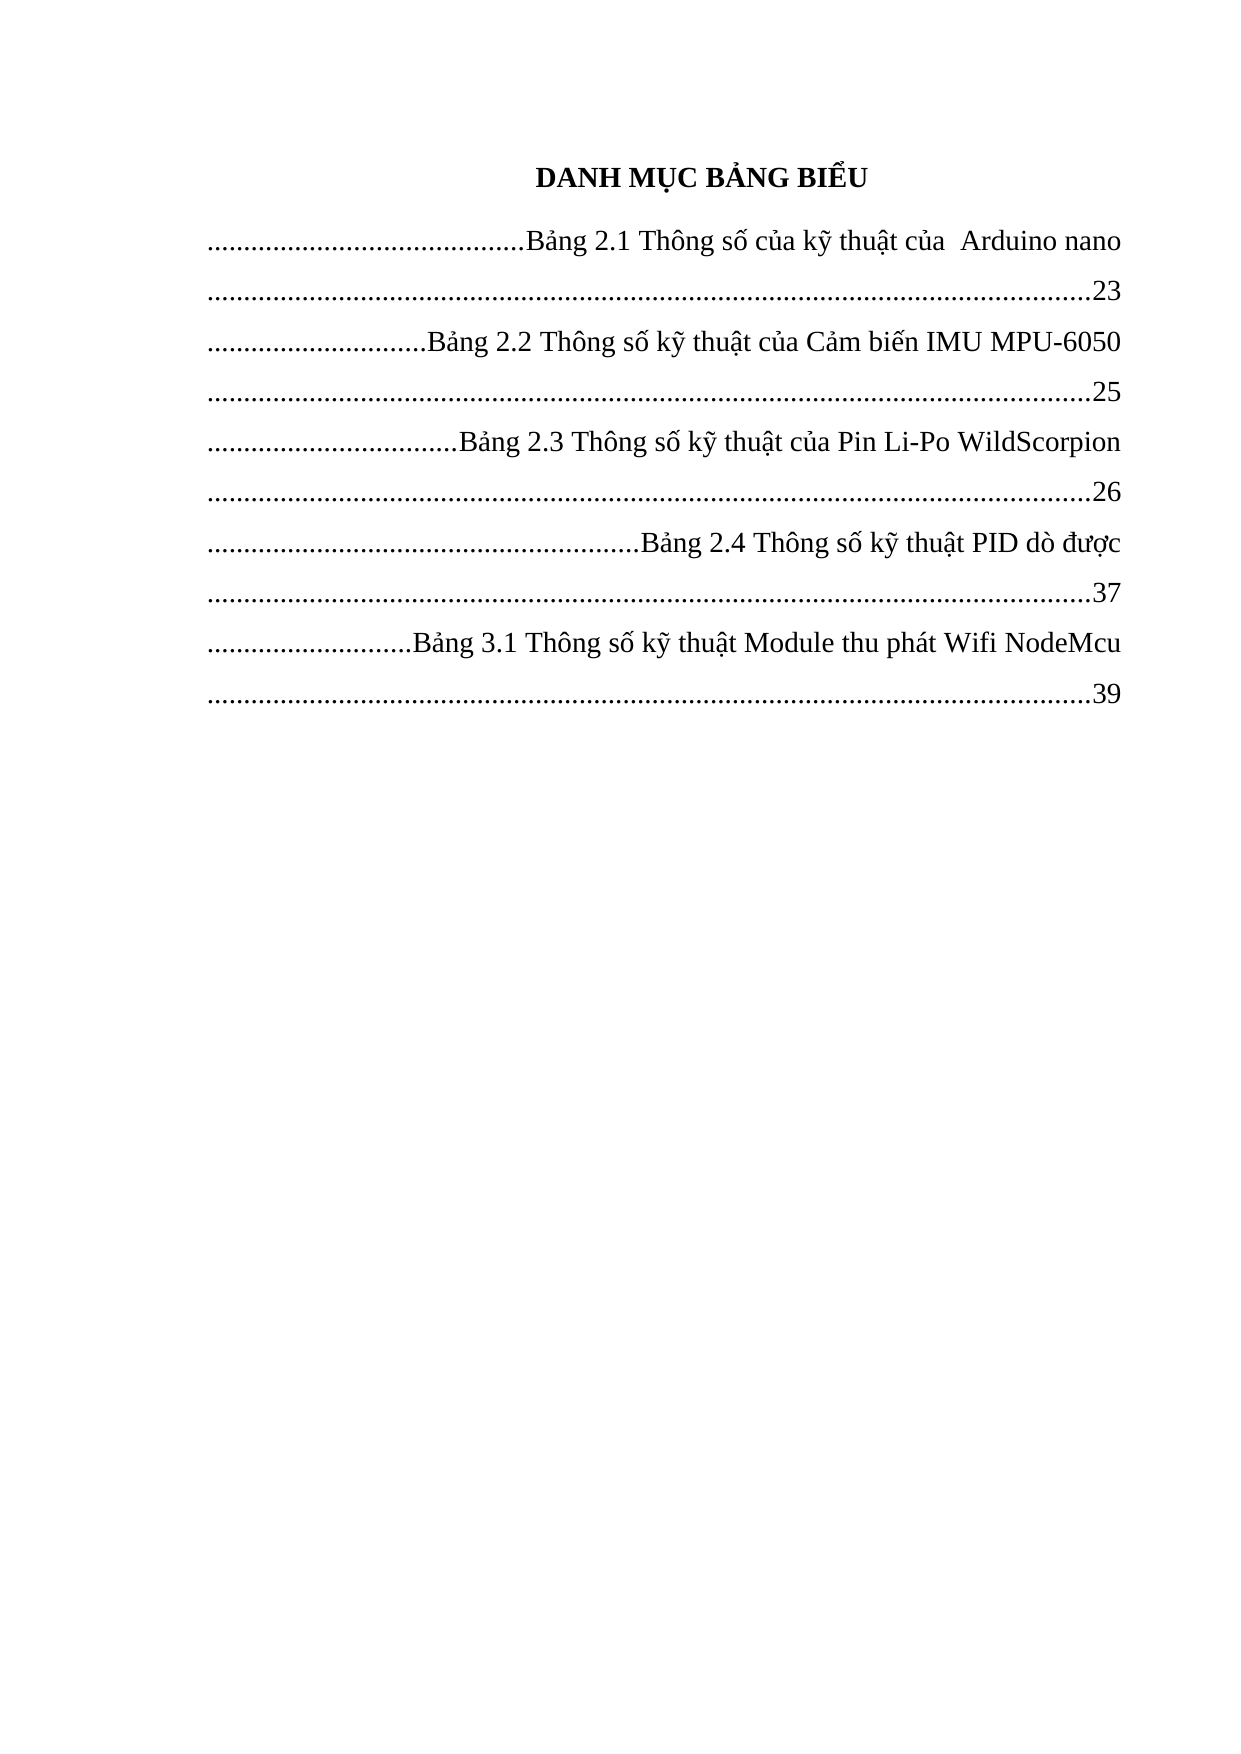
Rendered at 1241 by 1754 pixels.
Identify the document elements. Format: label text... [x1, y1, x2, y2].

text Bảng 3.1 Thông số kỹ thuật Module thu phát Wifi NodeMcu 39 [207, 626, 1122, 709]
text Bảng 2.2 Thông số kỹ thuật của Cảm biến IMU MPU-6050 25 [207, 324, 1122, 407]
text DANH MỤC BẢNG BIỂU [207, 160, 1122, 194]
text Bảng 2.4 Thông số kỹ thuật PID dò được 37 [207, 525, 1122, 609]
text Bảng 2.1 Thông số của kỹ thuật của Arduino nano 23 [207, 223, 1122, 307]
text Bảng 2.3 Thông số kỹ thuật của Pin Li-Po WildScorpion 26 [207, 424, 1122, 508]
